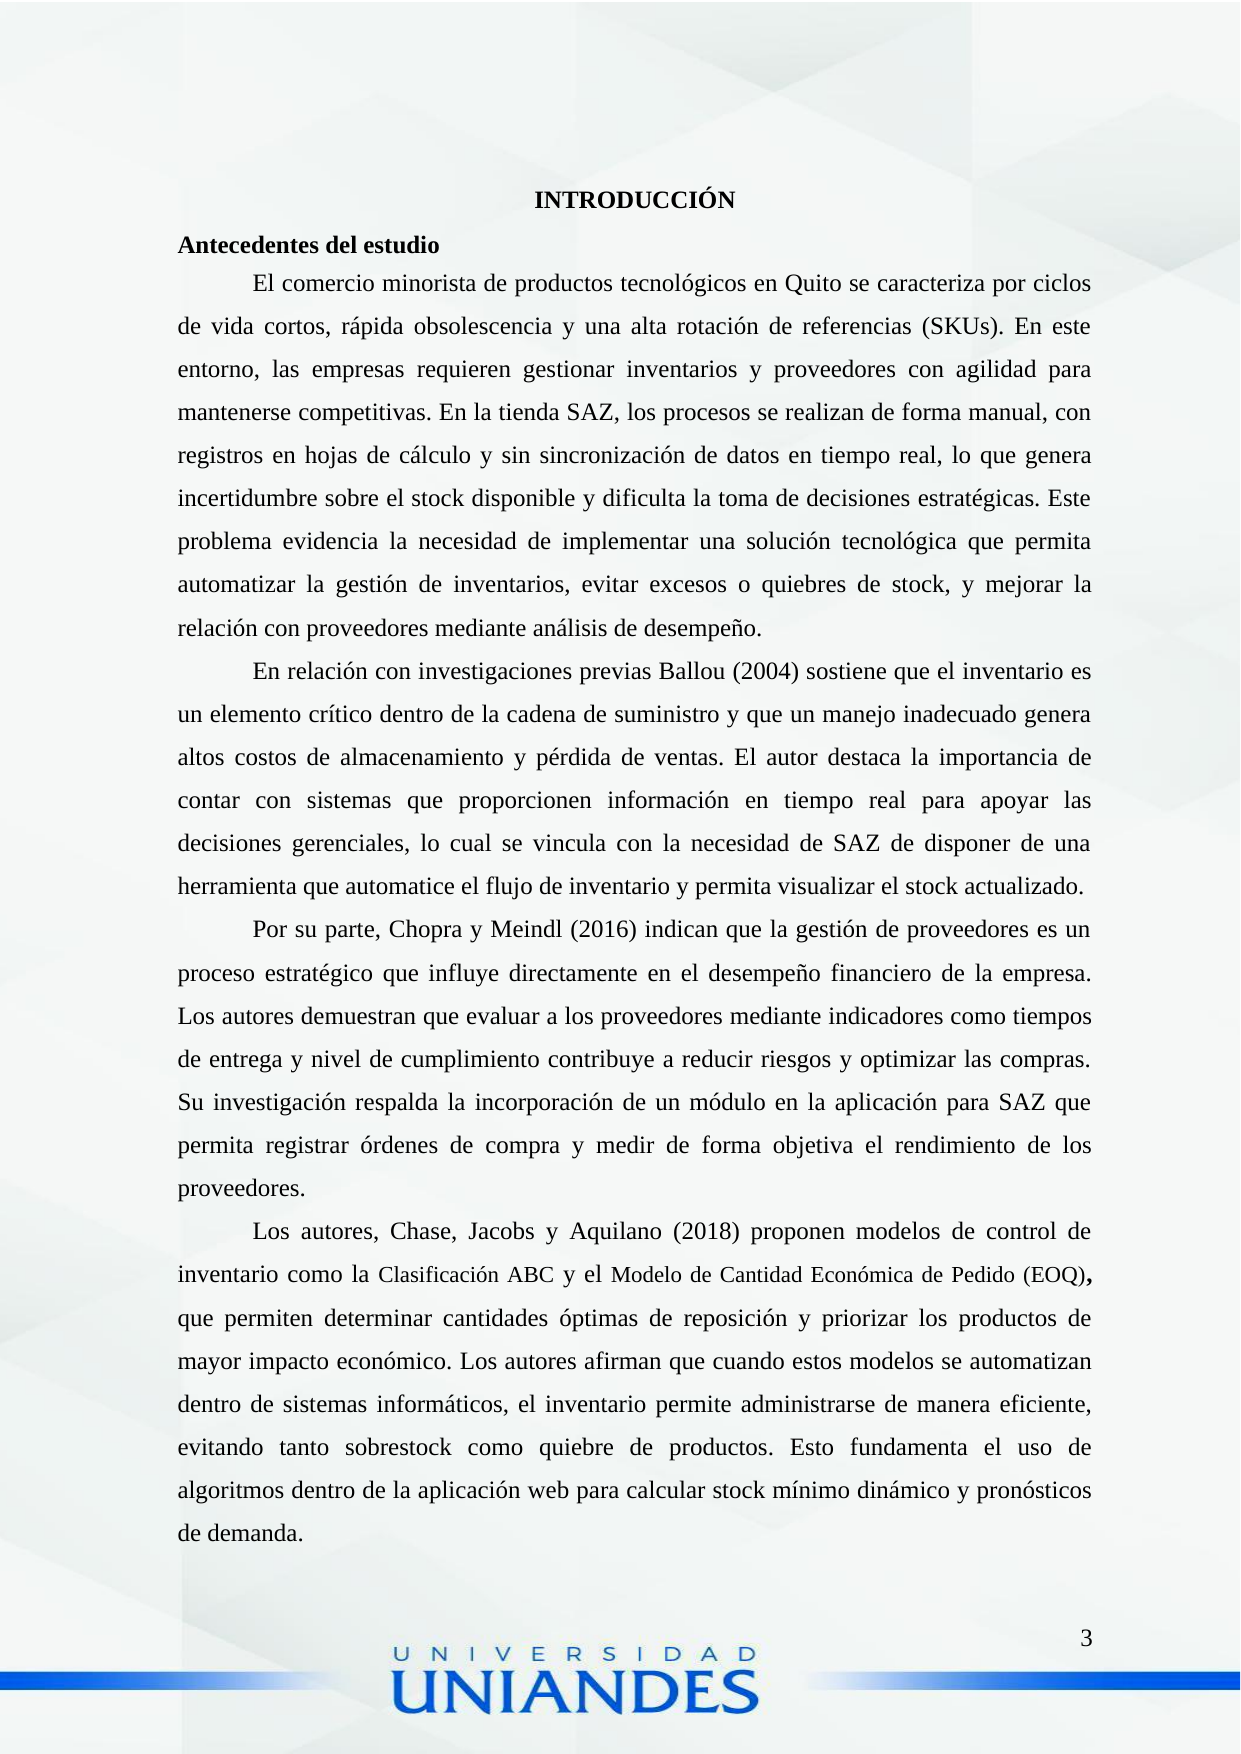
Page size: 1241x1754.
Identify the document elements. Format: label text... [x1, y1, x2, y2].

list Por su parte, Chopra y Meindl (2016) indican que la gestión de proveedores es un proceso estratégico que influye directamente en el desempeño financiero de la empresa. Los autores demuestran que evaluar a los proveedores mediante indicadores como tiempos de entrega y nivel de cumplimiento contribuye a reducir riesgos y optimizar las compras. Su investigación respalda la incorporación de un módulo en la aplicación para SAZ que permita registrar órdenes de compra y medir de forma objetiva el rendimiento de los proveedores. [177, 914, 1092, 1202]
list Los autores, Chase, Jacobs y Aquilano (2018) proponen modelos de control de inventario como la Clasificación ABC y el Modelo de Cantidad Económica de Pedido (EOQ), que permiten determinar cantidades óptimas de reposición y priorizar los productos de mayor impacto económico. Los autores afirman que cuando estos modelos se automatizan dentro de sistemas informáticos, el inventario permite administrarse de manera eficiente, evitando tanto sobrestock como quiebre de productos. Esto fundamenta el uso de algoritmos dentro de la aplicación web para calcular stock mínimo dinámico y pronósticos de demanda. [177, 1216, 1092, 1547]
list El comercio minorista de productos tecnológicos en Quito se caracteriza por ciclos de vida cortos, rápida obsolescencia y una alta rotación de referencias (SKUs). En este entorno, las empresas requieren gestionar inventarios y proveedores con agilidad para mantenerse competitivas. En la tienda SAZ, los procesos se realizan de forma manual, con registros en hojas de cálculo y sin sincronización de datos en tiempo real, lo que genera incertidumbre sobre el stock disponible y dificulta la toma de decisiones estratégicas. Este problema evidencia la necesidad de implementar una solución tecnológica que permita automatizar la gestión de inventarios, evitar excesos o quiebres de stock, y mejorar la relación con proveedores mediante análisis de desempeño. [177, 268, 1092, 641]
picture [0, 2, 1241, 1754]
subtitle INTRODUCCIÓN [177, 185, 1092, 214]
subtitle Antecedentes del estudio [177, 231, 1092, 259]
list En relación con investigaciones previas Ballou (2004) sostiene que el inventario es un elemento crítico dentro de la cadena de suministro y que un manejo inadecuado genera altos costos de almacenamiento y pérdida de ventas. El autor destaca la importancia de contar con sistemas que proporcionen información en tiempo real para apoyar las decisiones gerenciales, lo cual se vincula con la necesidad de SAZ de disponer de una herramienta que automatice el flujo de inventario y permita visualizar el stock actualizado. [177, 656, 1092, 900]
